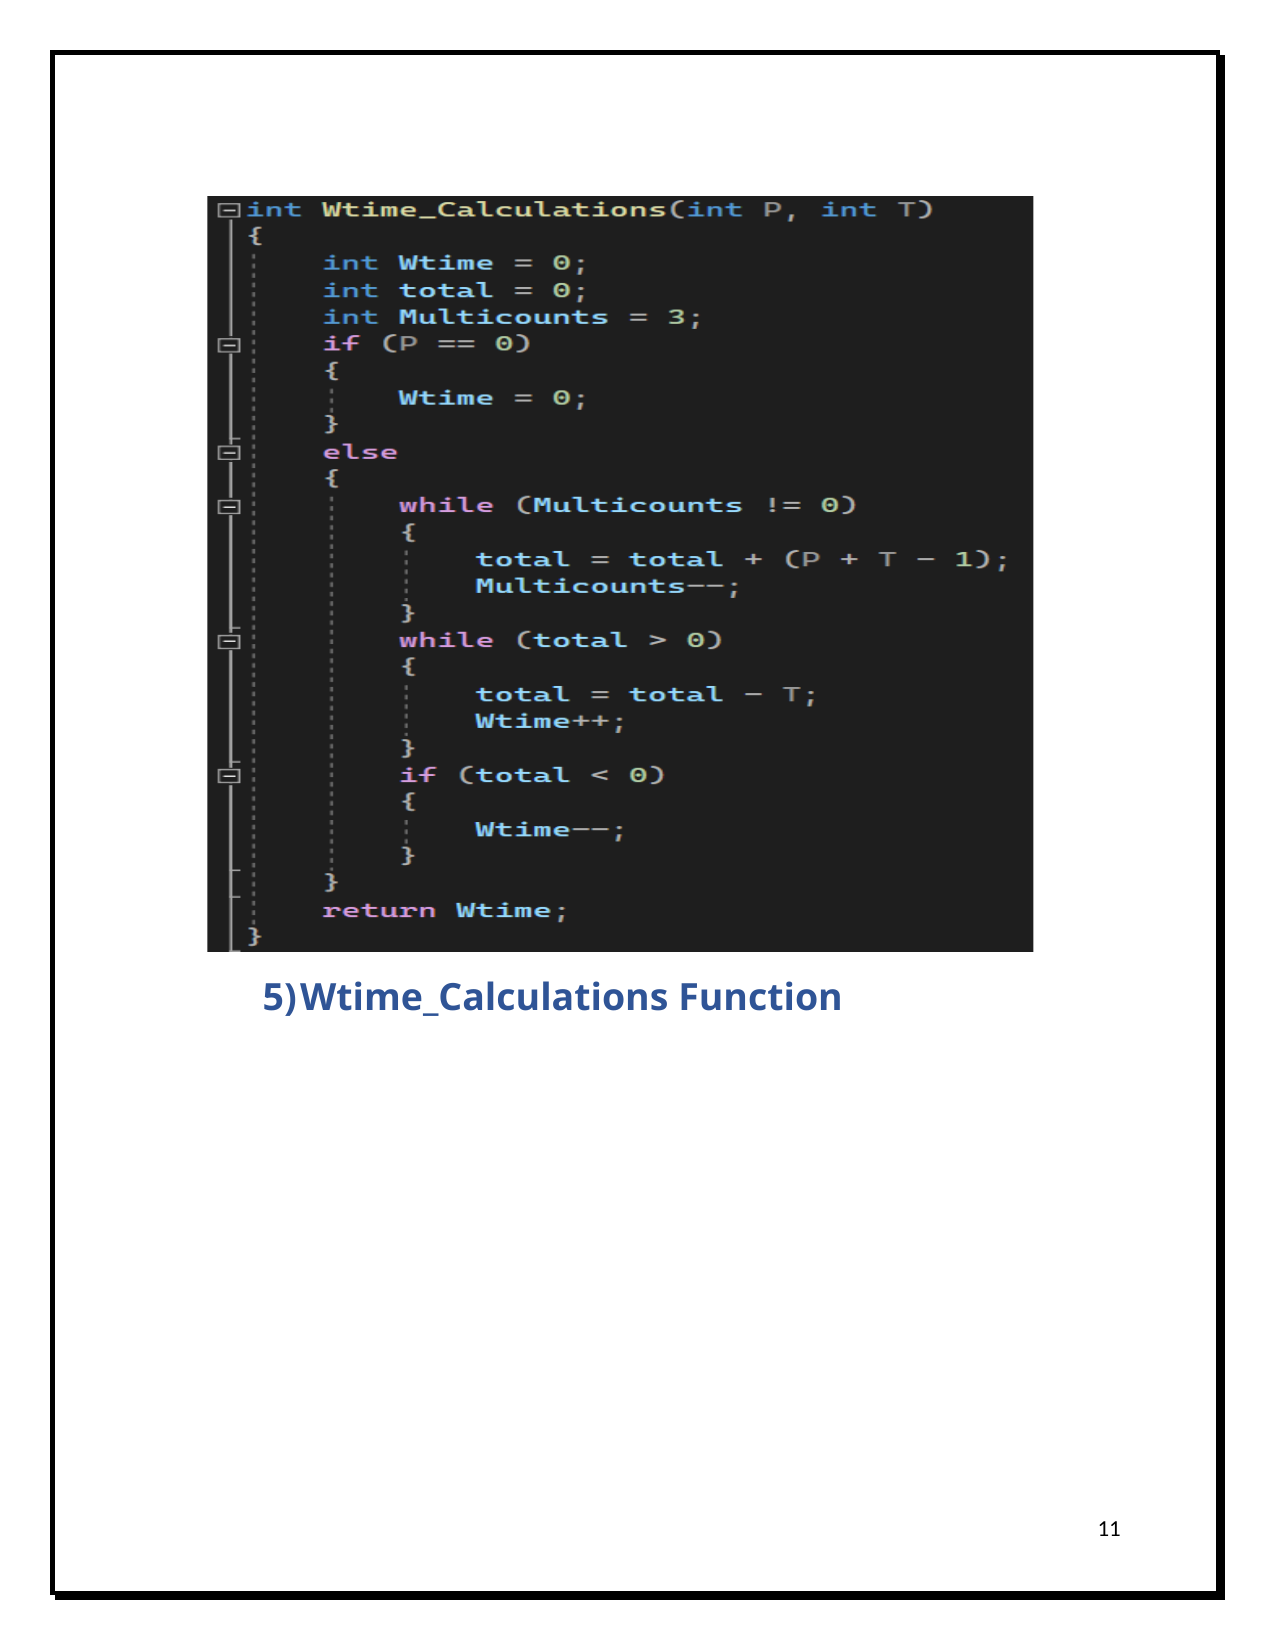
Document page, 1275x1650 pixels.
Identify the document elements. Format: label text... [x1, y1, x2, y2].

picture [205, 196, 1033, 949]
